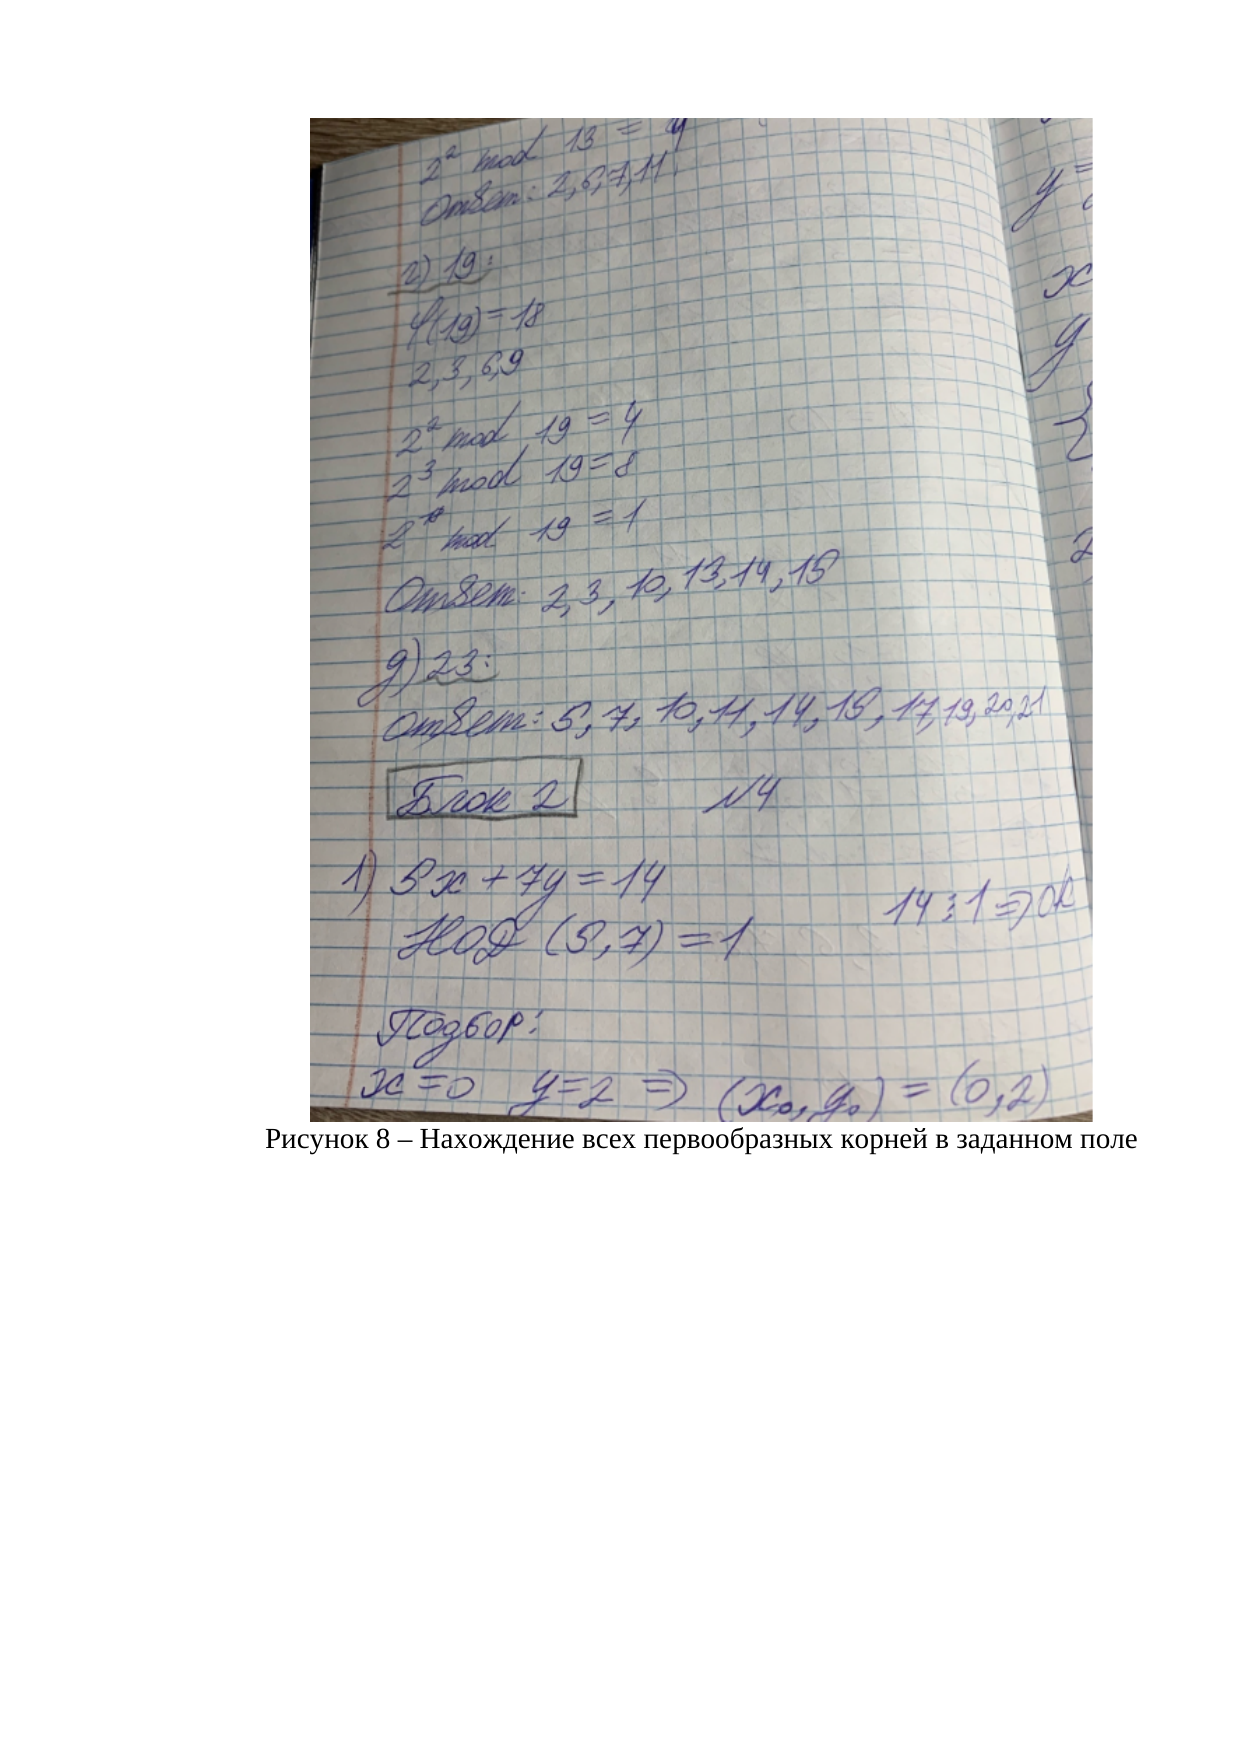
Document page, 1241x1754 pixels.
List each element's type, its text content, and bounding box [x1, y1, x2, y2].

text Рисунок 8 – Нахождение всех первообразных корней в заданном поле [177, 1121, 1152, 1155]
picture [310, 118, 1093, 1122]
